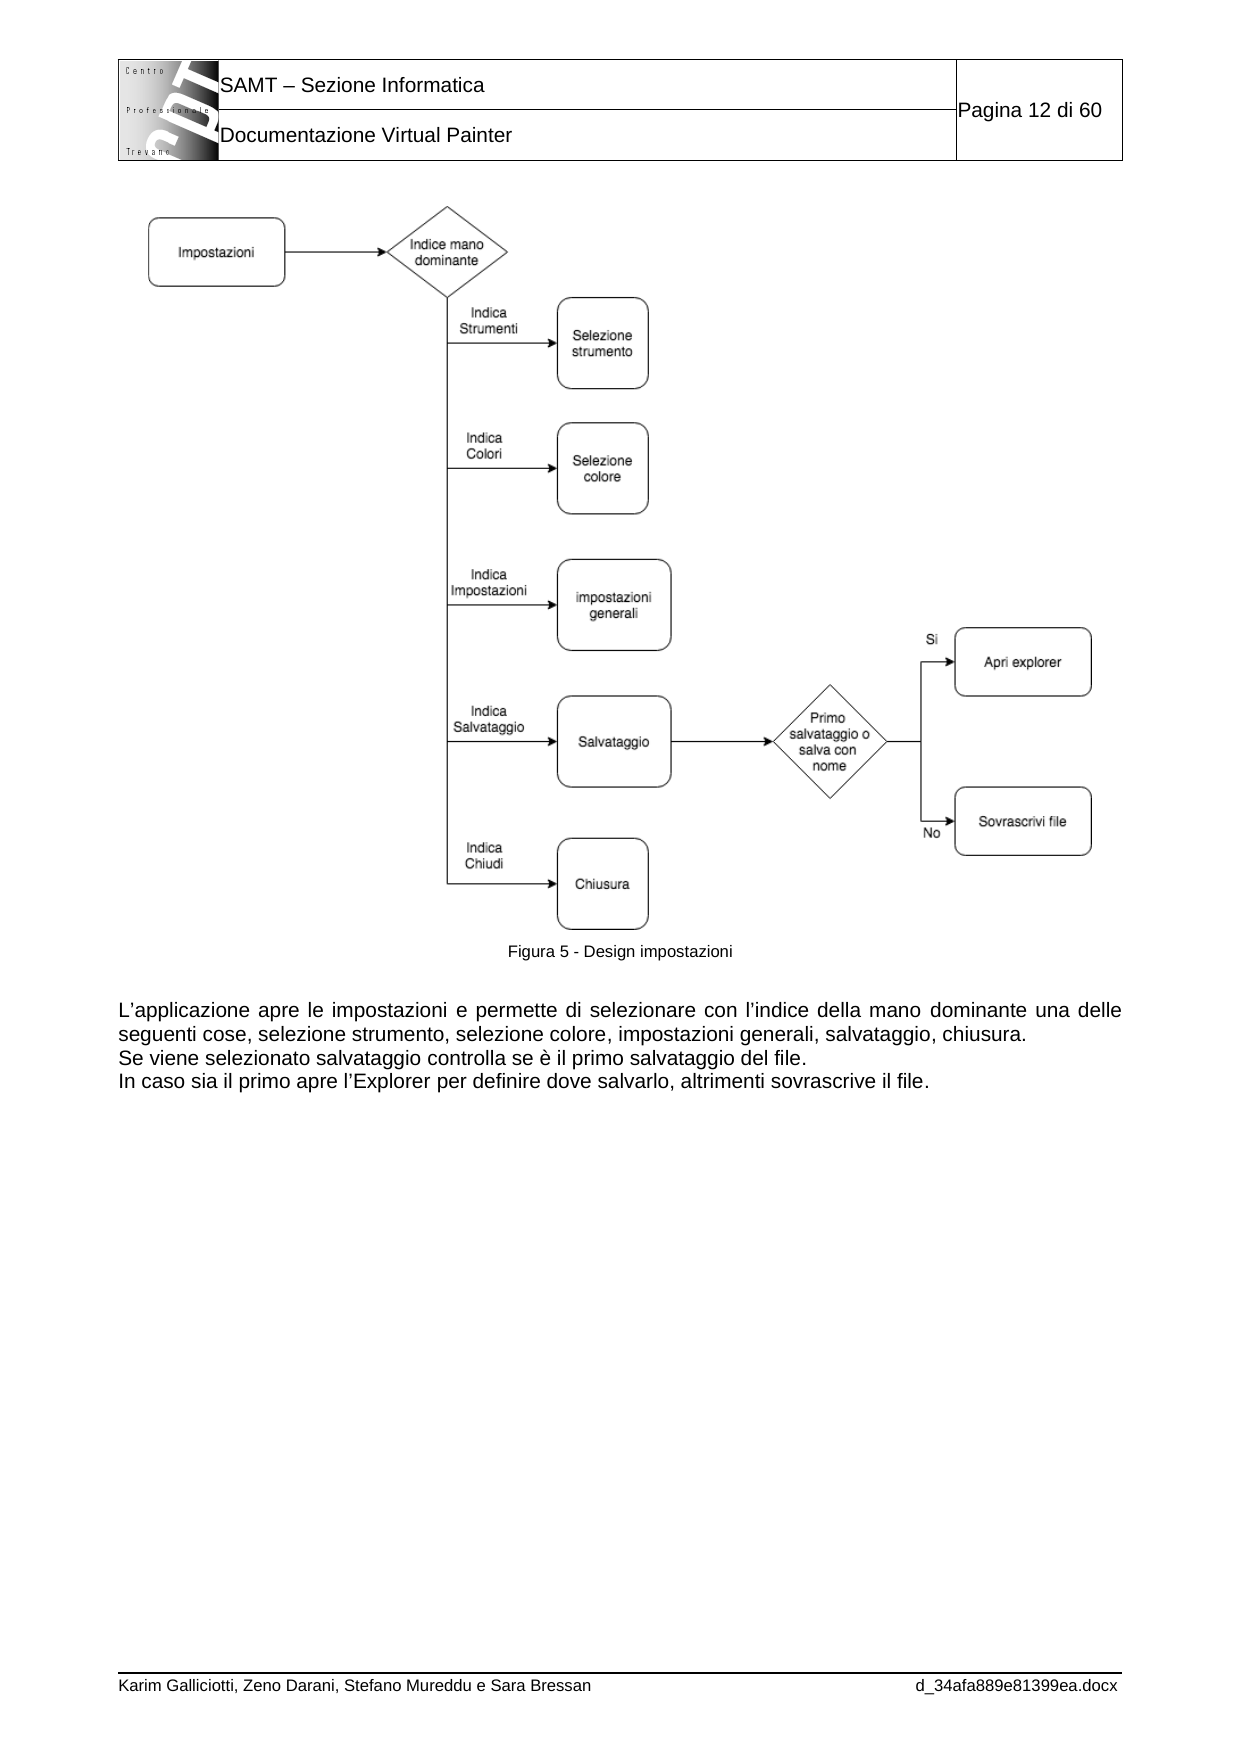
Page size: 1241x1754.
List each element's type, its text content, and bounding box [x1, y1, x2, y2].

text L’applicazione apre le impostazioni e permette di selezionare con l’indice della mano dominante una delle seguenti cose, selezione strumento, selezione colore, impostazioni generali, salvataggio, chiusura. [118, 997, 1122, 1045]
text Se viene selezionato salvataggio controlla se è il primo salvataggio del file. [118, 1045, 1122, 1069]
picture [118, 60, 219, 160]
text In caso sia il primo apre l’Explorer per definire dove salvarlo, altrimenti sovrascrive il file. [118, 1069, 1122, 1093]
picture [148, 206, 1092, 930]
